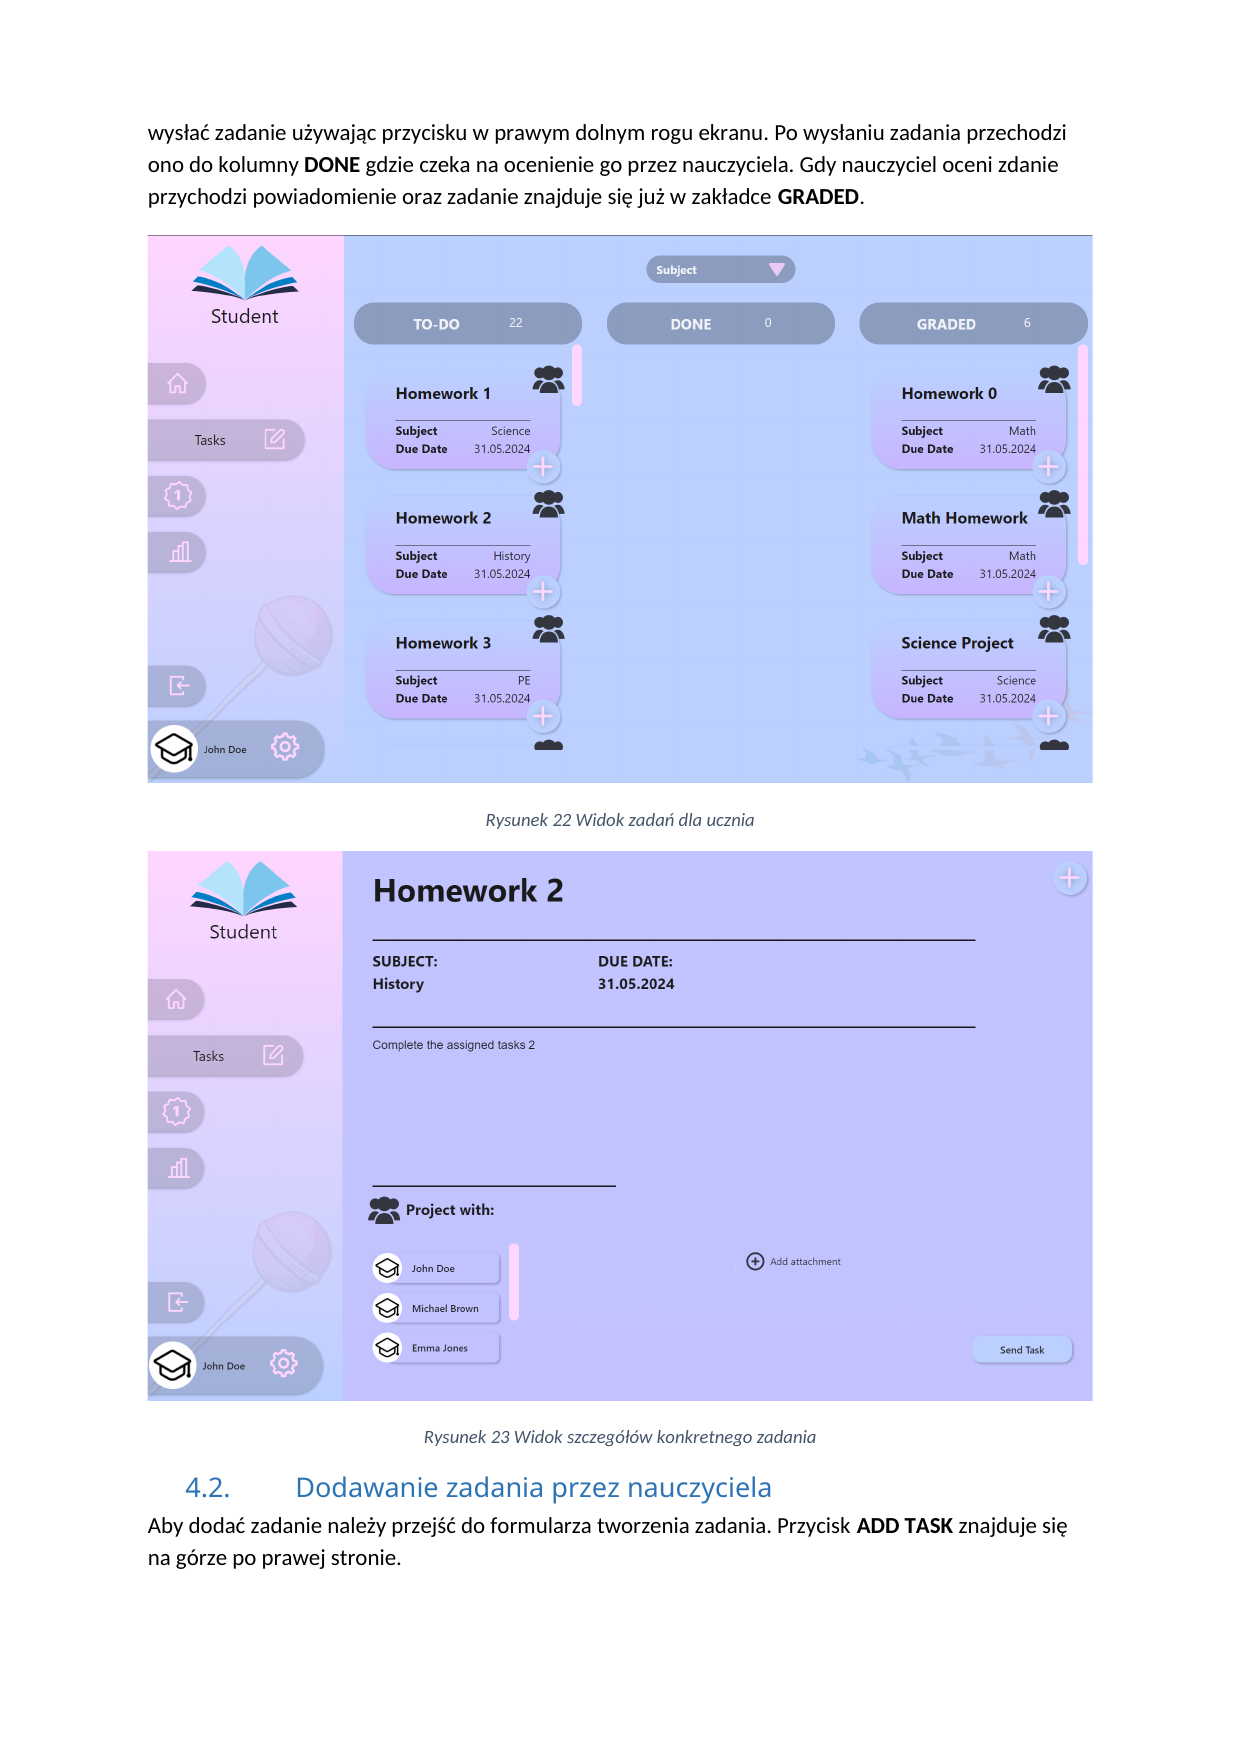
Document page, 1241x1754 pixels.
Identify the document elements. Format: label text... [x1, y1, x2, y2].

text Rysunek 23 Widok szczegółów konkretnego zadania [148, 1425, 1093, 1448]
text Rysunek 22 Widok zadań dla ucznia [148, 808, 1093, 831]
text Aby dodać zadanie należy przejść do formularza tworzenia zadania. Przycisk ADD TASK znajduje się na górze po prawej stronie. [148, 1511, 1093, 1571]
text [148, 118, 1093, 211]
subtitle Dodawanie zadania przez nauczyciela [185, 1469, 1093, 1506]
picture [147, 235, 1093, 783]
picture [147, 851, 1093, 1401]
